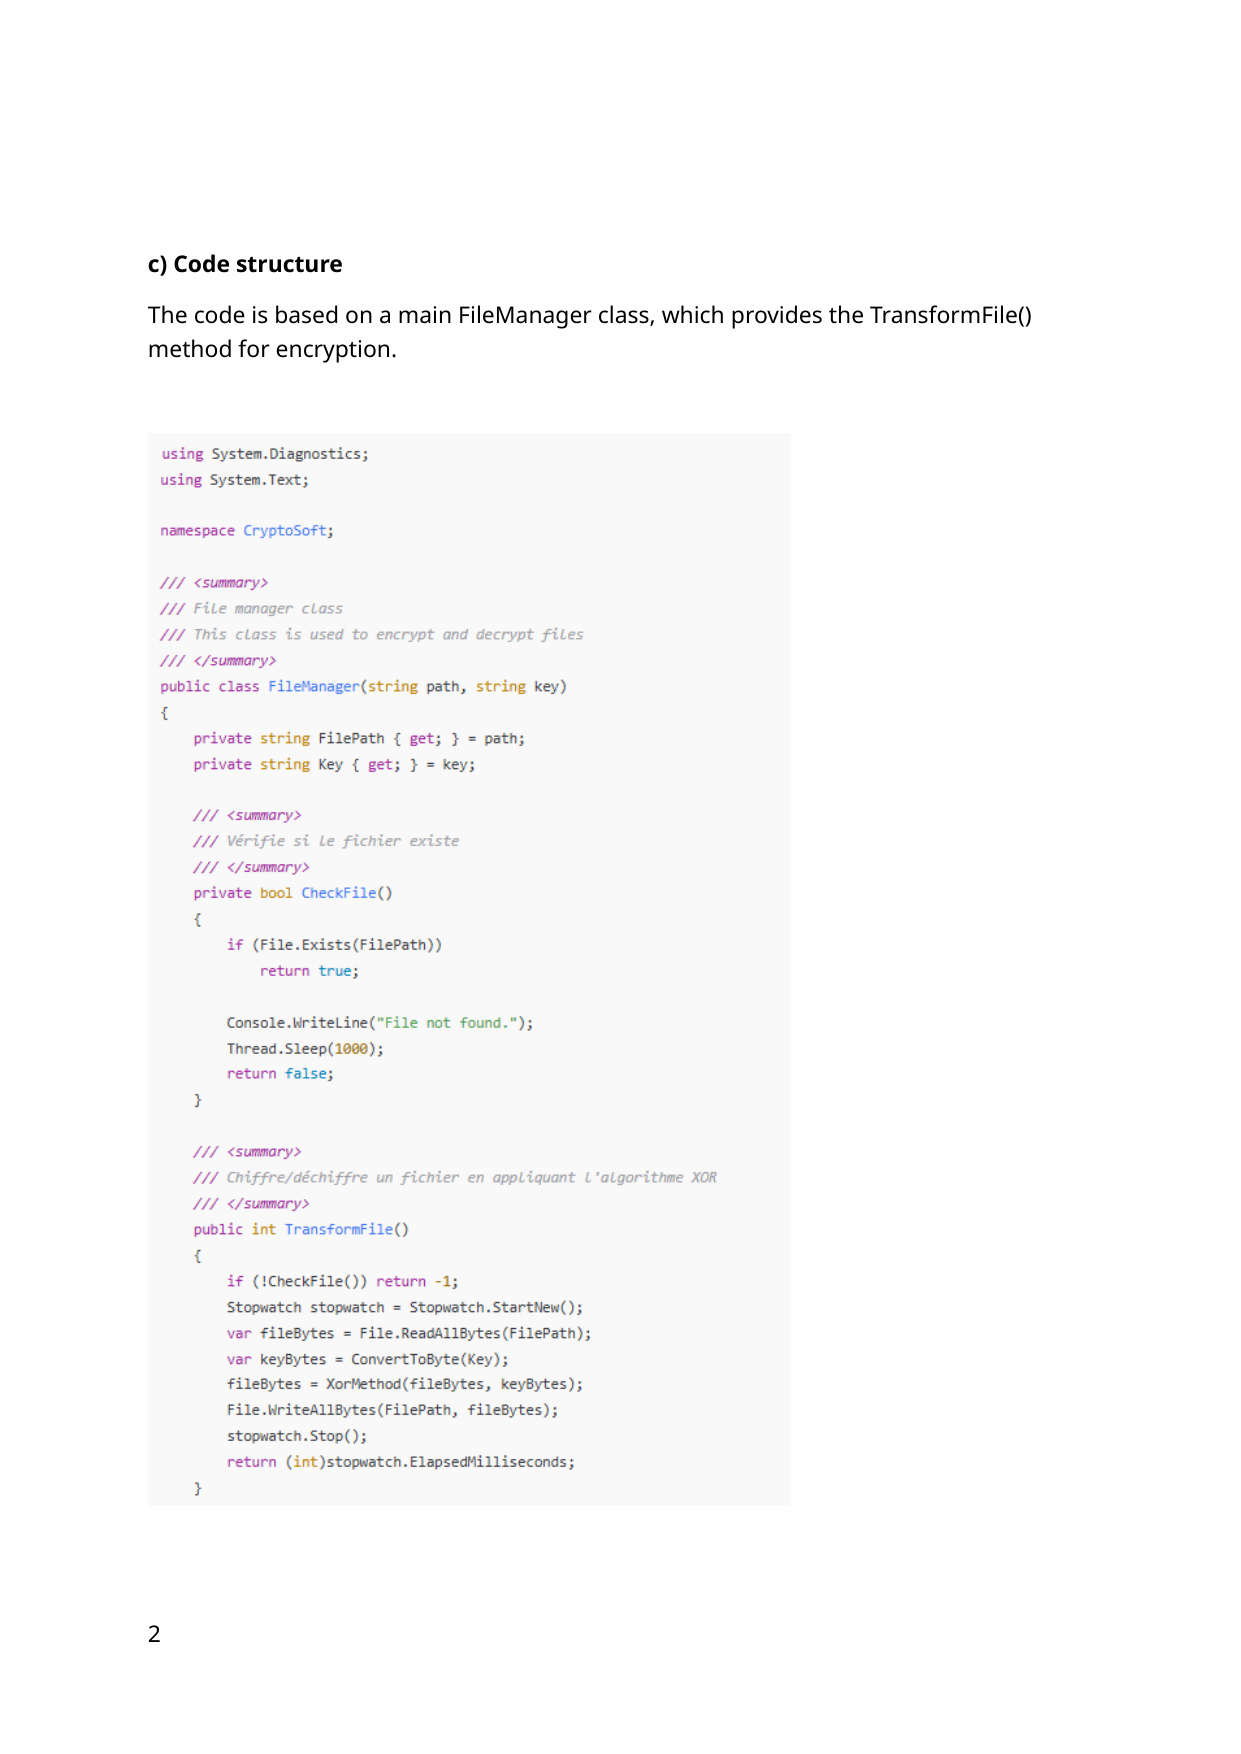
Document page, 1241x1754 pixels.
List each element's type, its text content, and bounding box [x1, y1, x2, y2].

text The code is based on a main FileManager class, which provides the TransformFile() method for encryption. [148, 299, 1093, 364]
text c) Code structure [148, 248, 1093, 280]
picture [147, 433, 792, 1506]
